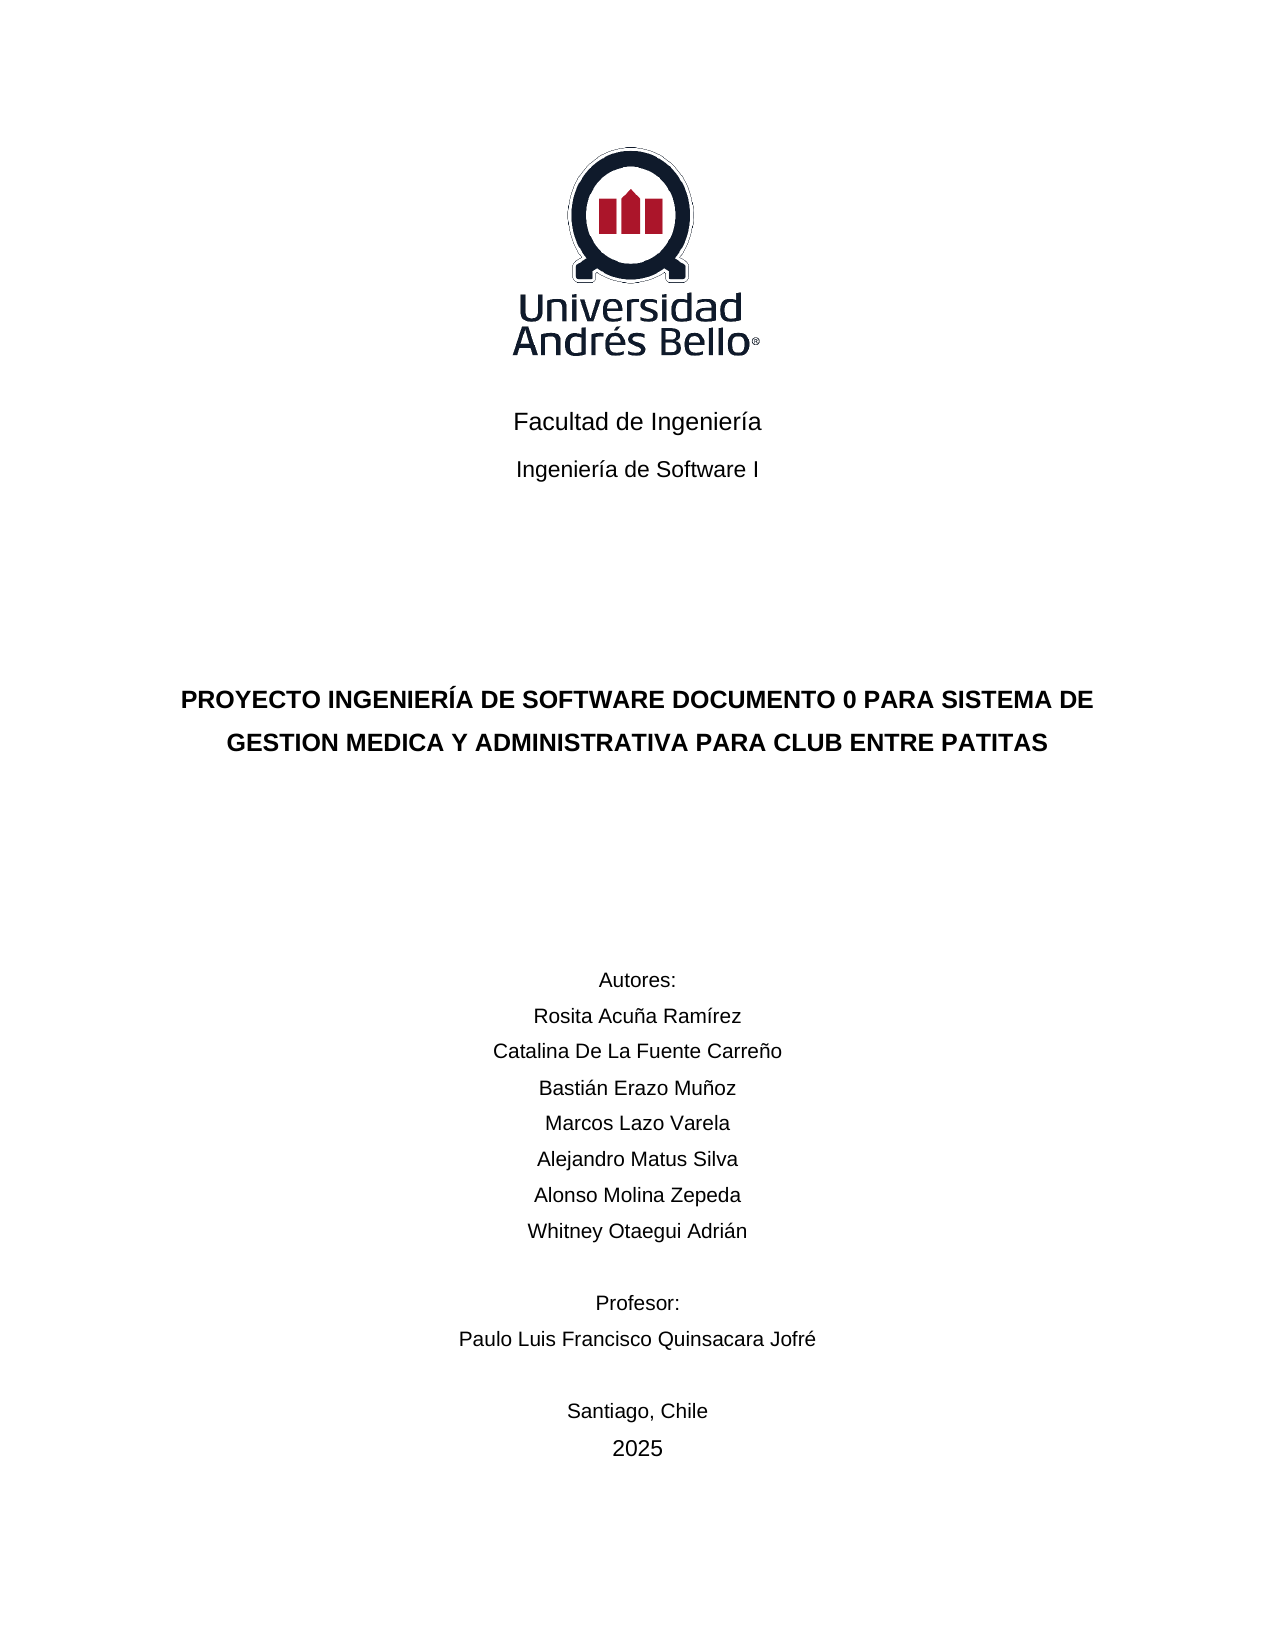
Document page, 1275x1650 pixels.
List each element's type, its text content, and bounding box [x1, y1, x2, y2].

picture [512, 147, 760, 356]
text Santiago, Chile [148, 1399, 1127, 1423]
text Catalina De La Fuente Carreño [148, 1039, 1127, 1063]
text Marcos Lazo Varela [148, 1111, 1127, 1135]
text Whitney Otaegui Adrián [148, 1219, 1127, 1243]
text PROYECTO INGENIERÍA DE SOFTWARE DOCUMENTO 0 PARA SISTEMA DE GESTION MEDICA Y ADMINISTRATIVA PARA CLUB ENTRE PATITAS [148, 685, 1127, 757]
text Ingeniería de Software I [148, 456, 1127, 483]
text Rosita Acuña Ramírez [148, 1003, 1127, 1027]
text Alejandro Matus Silva [148, 1147, 1127, 1171]
text Alonso Molina Zepeda [148, 1183, 1127, 1207]
text Paulo Luis Francisco Quinsacara Jofré [148, 1327, 1127, 1351]
text 2025 [148, 1435, 1127, 1461]
text Profesor: [148, 1291, 1127, 1315]
text Facultad de Ingeniería [148, 407, 1127, 436]
text Bastián Erazo Muñoz [148, 1075, 1127, 1099]
text Autores: [148, 967, 1127, 991]
